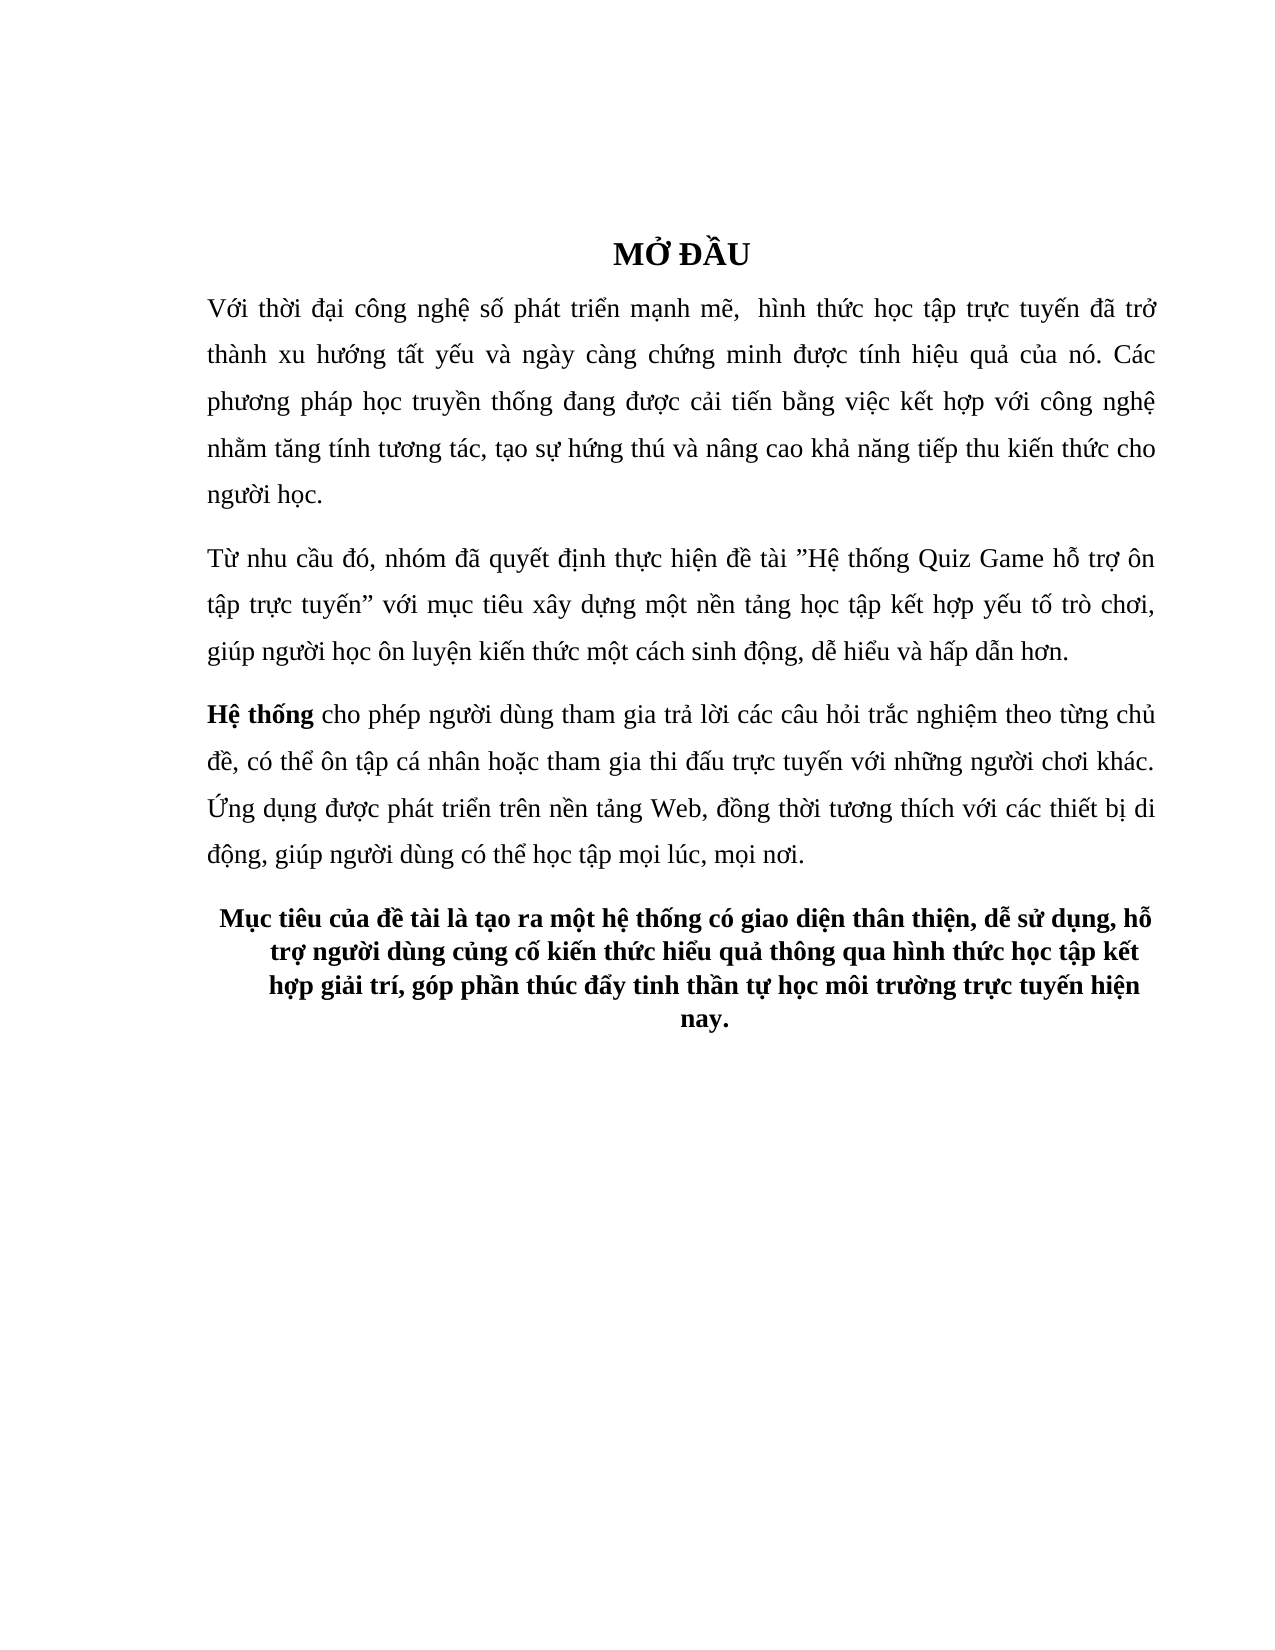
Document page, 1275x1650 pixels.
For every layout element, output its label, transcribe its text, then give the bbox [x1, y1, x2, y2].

text Hệ thống cho phép người dùng tham gia trả lời các câu hỏi trắc nghiệm theo từng chủ đề, có thể ôn tập cá nhân hoặc tham gia thi đấu trực tuyến với những người chơi khác. Ứng dụng được phát triển trên nền tảng Web, đồng thời tương thích với các thiết bị di động, giúp người dùng có thể học tập mọi lúc, mọi nơi. [207, 698, 1157, 869]
text Từ nhu cầu đó, nhóm đã quyết định thực hiện đề tài ”Hệ thống Quiz Game hỗ trợ ôn tập trực tuyến” với mục tiêu xây dựng một nền tảng học tập kết hợp yếu tố trò chơi, giúp người học ôn luyện kiến thức một cách sinh động, dễ hiểu và hấp dẫn hơn. [207, 542, 1157, 666]
text Mục tiêu của đề tài là tạo ra một hệ thống có giao diện thân thiện, dễ sử dụng, hỗ trợ người dùng củng cố kiến thức hiểu quả thông qua hình thức học tập kết hợp giải trí, góp phần thúc đẩy tinh thần tự học môi trường trực tuyến hiện nay. [215, 902, 1157, 1033]
text Với thời đại công nghệ số phát triển mạnh mẽ, hình thức học tập trực tuyến đã trở thành xu hướng tất yếu và ngày càng chứng minh được tính hiệu quả của nó. Các phương pháp học truyền thống đang được cải tiến bằng việc kết hợp với công nghệ nhằm tăng tính tương tác, tạo sự hứng thú và nâng cao khả năng tiếp thu kiến thức cho người học. [207, 292, 1157, 509]
subtitle MỞ ĐẦU [207, 234, 1157, 272]
